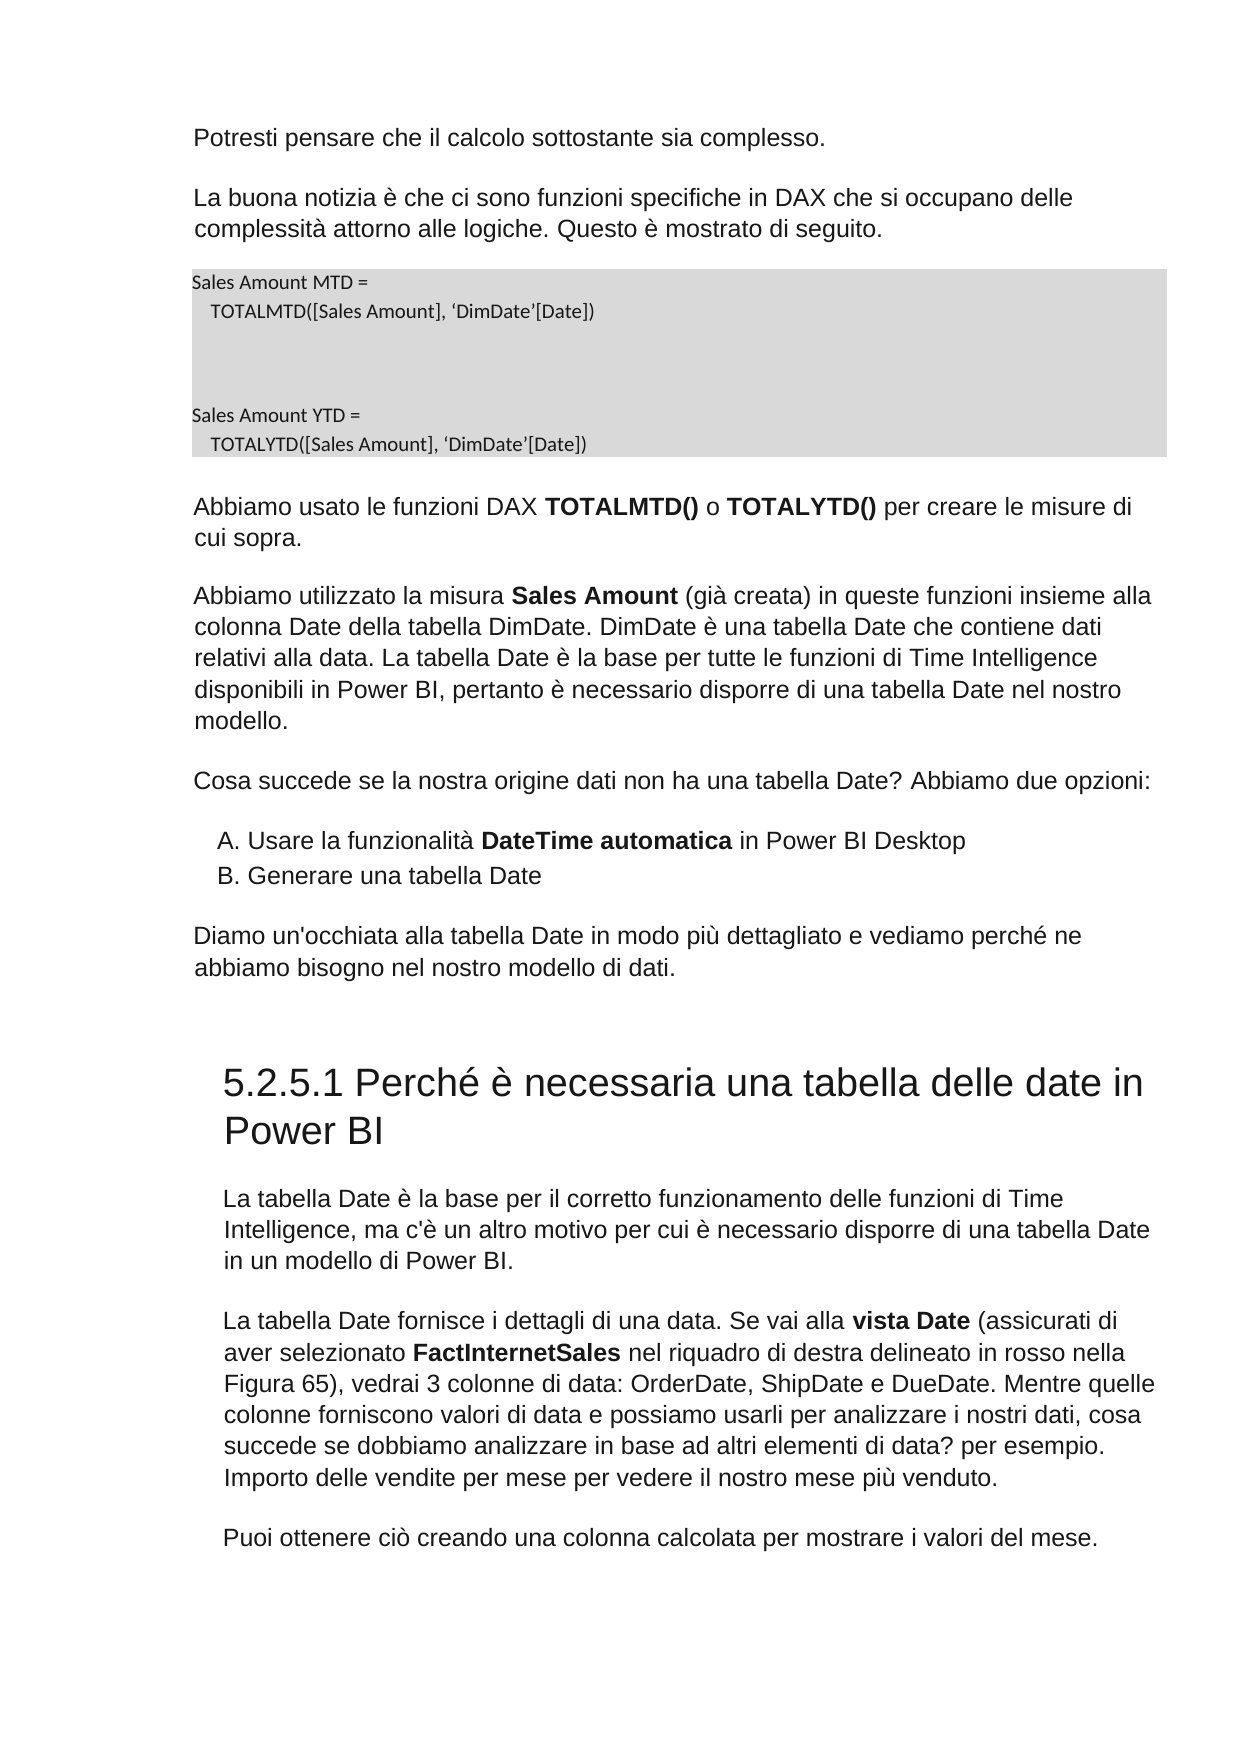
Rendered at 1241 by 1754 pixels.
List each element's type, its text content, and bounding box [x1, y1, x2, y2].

text Puoi ottenere ciò creando una colonna calcolata per mostrare i valori del mese. [223, 1523, 1166, 1551]
text Potresti pensare che il calcolo sottostante sia complesso. [193, 123, 1166, 151]
text Abbiamo usato le funzioni DAX TOTALMTD() o TOTALYTD() per creare le misure di cui sopra. [193, 492, 1166, 552]
subtitle 5.2.5.1 Perché è necessaria una tabella delle date in Power BI [223, 1059, 1167, 1153]
list Generare una tabella Date [217, 861, 1166, 890]
list Usare la funzionalità DateTime automatica in Power BI Desktop [217, 826, 1166, 855]
text La tabella Date fornisce i dettagli di una data. Se vai alla vista Date (assicurati di aver selezionato FactInternetSales nel riquadro di destra delineato in rosso nella Figura 65), vedrai 3 colonne di data: OrderDate, ShipDate e DueDate. Mentre quelle colonne forniscono valori di data e possiamo usarli per analizzare i nostri dati, cosa succede se dobbiamo analizzare in base ad altri elementi di data? per esempio. Importo delle vendite per mese per vedere il nostro mese più venduto. [223, 1306, 1166, 1491]
text Diamo un'occhiata alla tabella Date in modo più dettagliato e vediamo perché ne abbiamo bisogno nel nostro modello di dati. [193, 921, 1166, 981]
text TOTALMTD([Sales Amount], ‘DimDate’[Date]) [192, 298, 1167, 324]
text La buona notizia è che ci sono funzioni specifiche in DAX che si occupano delle complessità attorno alle logiche. Questo è mostrato di seguito. [193, 183, 1166, 243]
text Cosa succede se la nostra origine dati non ha una tabella Date? Abbiamo due opzioni: [193, 766, 1166, 795]
text Abbiamo utilizzato la misura Sales Amount (già creata) in queste funzioni insieme alla colonna Date della tabella DimDate. DimDate è una tabella Date che contiene dati relativi alla data. La tabella Date è la base per tutte le funzioni di Time Intelligence disponibili in Power BI, pertanto è necessario disporre di una tabella Date nel nostro modello. [193, 581, 1166, 735]
text La tabella Date è la base per il corretto funzionamento delle funzioni di Time Intelligence, ma c'è un altro motivo per cui è necessario disporre di una tabella Date in un modello di Power BI. [223, 1184, 1166, 1275]
text Sales Amount MTD = [192, 269, 1167, 294]
text Sales Amount YTD = [192, 402, 1167, 427]
text TOTALYTD([Sales Amount], ‘DimDate’[Date]) [192, 431, 1167, 457]
